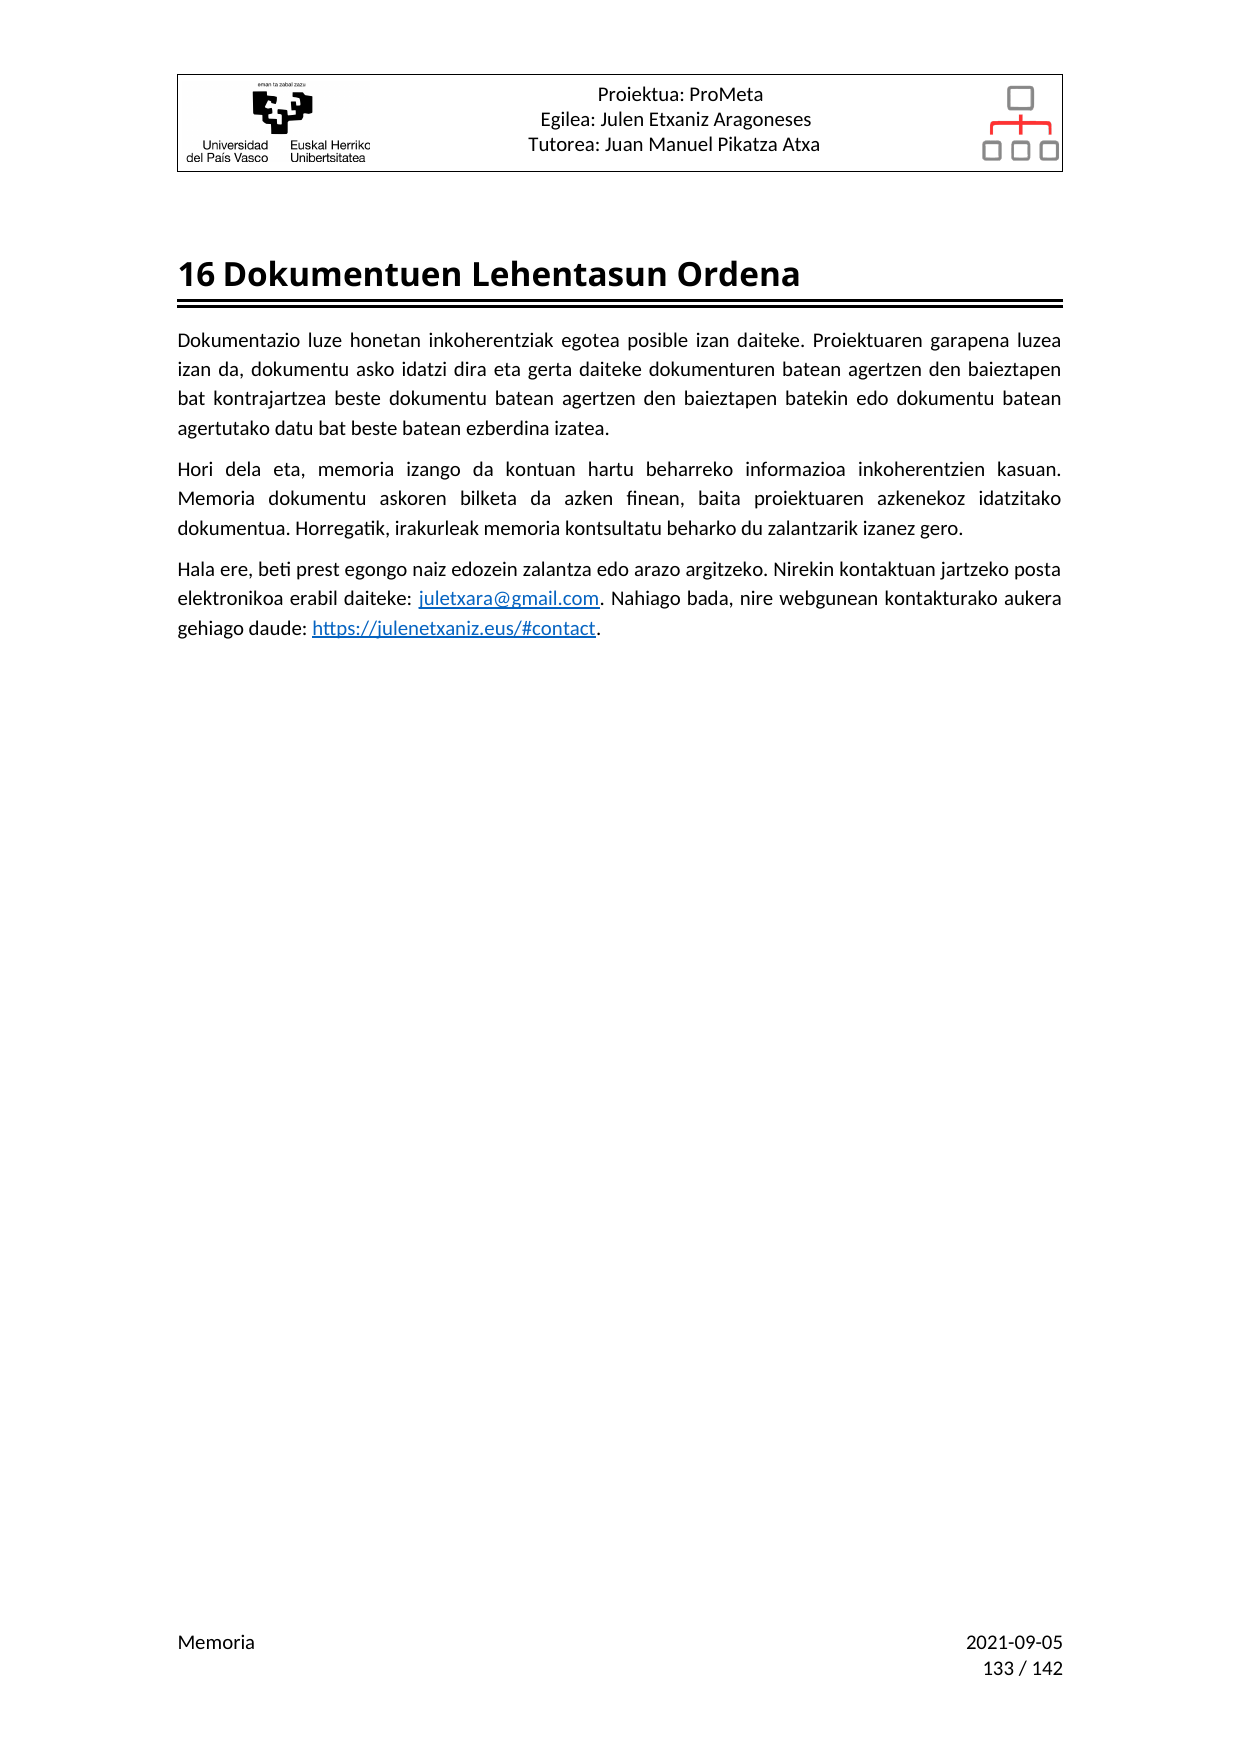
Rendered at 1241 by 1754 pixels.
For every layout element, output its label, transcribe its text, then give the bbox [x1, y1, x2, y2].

subtitle Dokumentuen Lehentasun Ordena [177, 251, 1063, 299]
text Hori dela eta, memoria izango da kontuan hartu beharreko informazioa inkoherentzien kasuan. Memoria dokumentu askoren bilketa da azken finean, baita proiektuaren azkenekoz idatzitako dokumentua. Horregatik, irakurleak memoria kontsultatu beharko du zalantzarik izanez gero. [177, 456, 1063, 540]
picture [978, 80, 1060, 162]
text Dokumentazio luze honetan inkoherentziak egotea posible izan daiteke. Proiektuaren garapena luzea izan da, dokumentu asko idatzi dira eta gerta daiteke dokumenturen batean agertzen den baieztapen bat kontrajartzea beste dokumentu batean agertzen den baieztapen batekin edo dokumentu batean agertutako datu bat beste batean ezberdina izatea. [177, 327, 1063, 440]
picture [182, 81, 370, 162]
text Hala ere, beti prest egongo naiz edozein zalantza edo arazo argitzeko. Nirekin kontaktuan jartzeko posta elektronikoa erabil daiteke: juletxara@gmail.com. Nahiago bada, nire webgunean kontakturako aukera gehiago daude: https://julenetxaniz.eus/#contact. [177, 556, 1063, 640]
